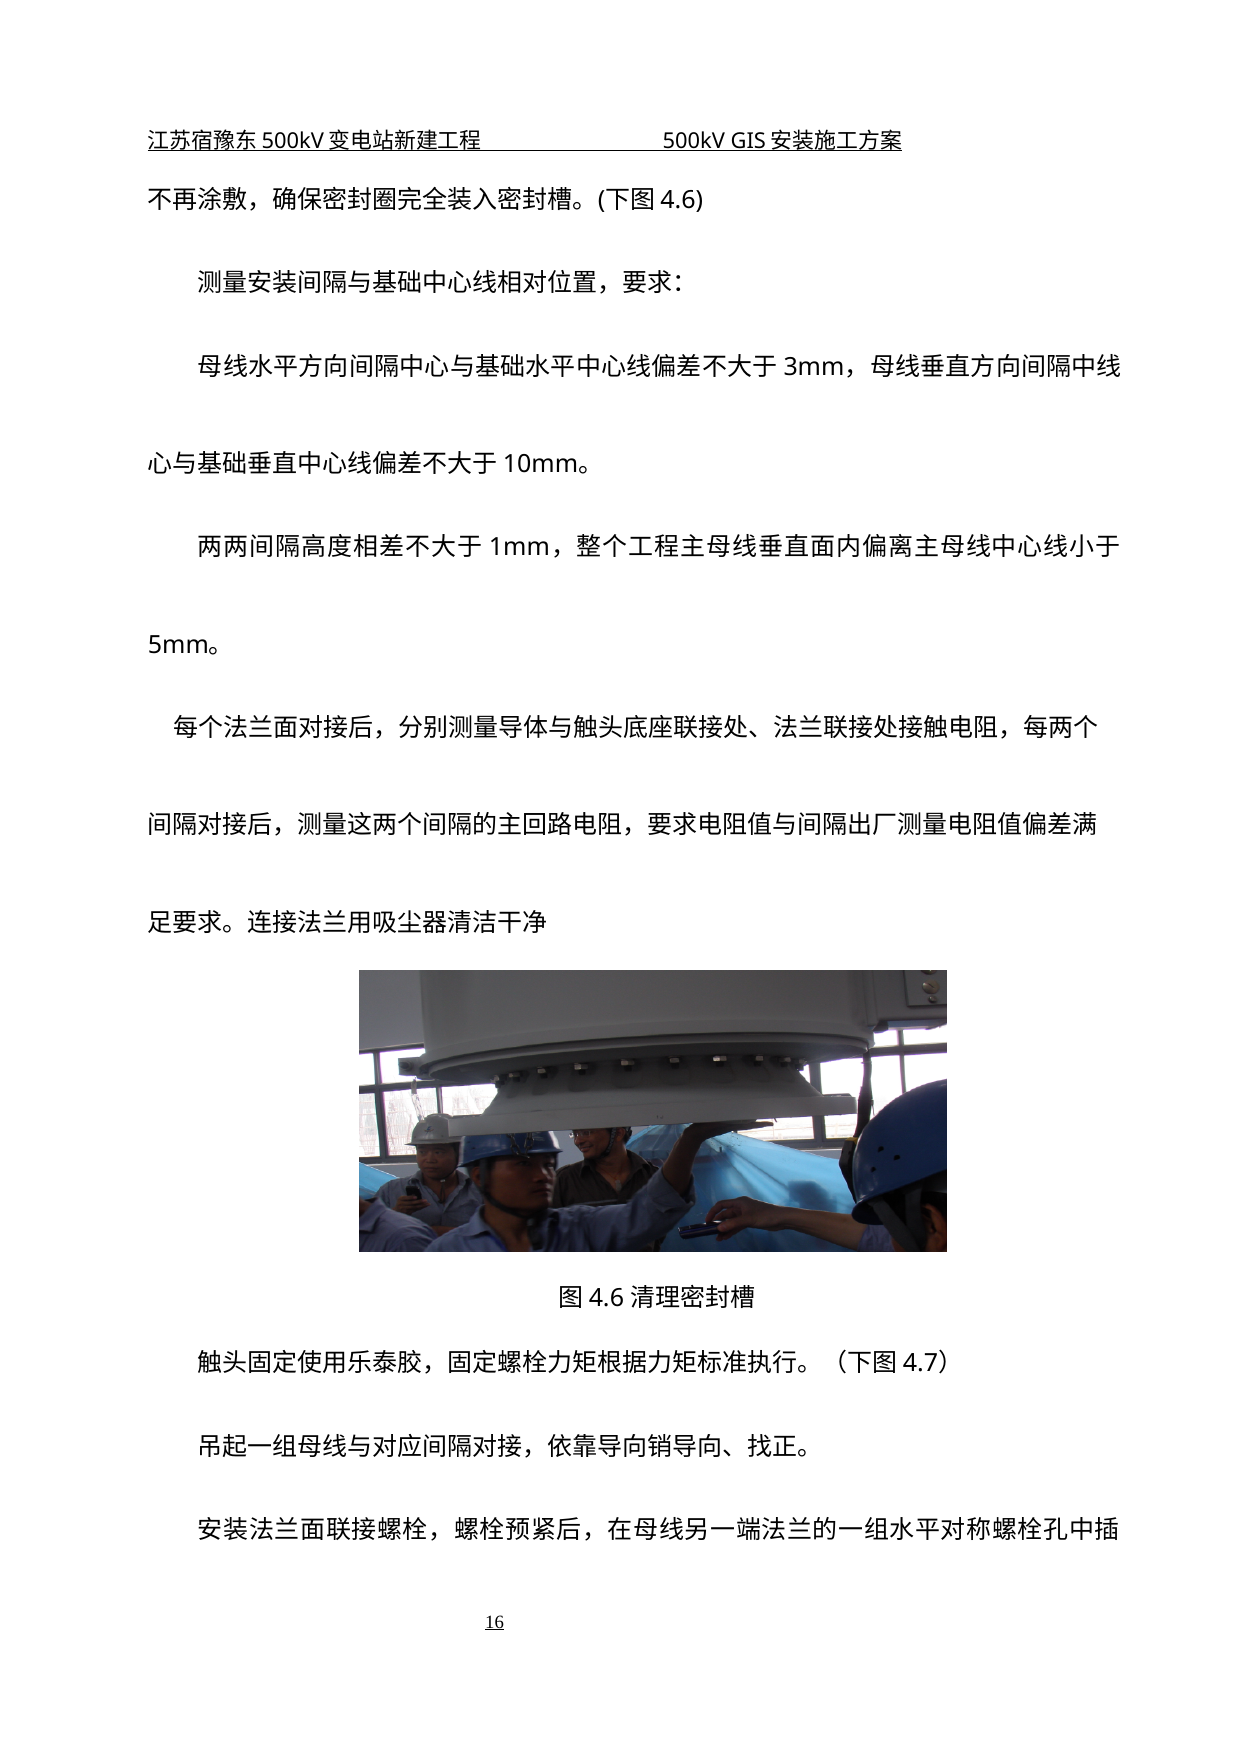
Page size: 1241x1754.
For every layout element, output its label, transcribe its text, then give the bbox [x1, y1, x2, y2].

text 图4.6 清理密封槽 [148, 1263, 1122, 1328]
text 两两间隔高度相差不大于1mm，整个工程主母线垂直面内偏离主母线中心线小于5mm。 [148, 512, 1122, 675]
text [148, 1495, 1122, 1560]
text 吊起一组母线与对应间隔对接，依靠导向销导向、找正。 [148, 1412, 1122, 1477]
picture [359, 970, 947, 1252]
text 母线水平方向间隔中心与基础水平中心线偏差不大于3mm，母线垂直方向间隔中线心与基础垂直中心线偏差不大于10mm。 [148, 332, 1122, 494]
text 每个法兰面对接后，分别测量导体与触头底座联接处、法兰联接处接触电阻，每两个间隔对接后，测量这两个间隔的主回路电阻，要求电阻值与间隔出厂测量电阻值偏差满足要求。连接法兰用吸尘器清洁干净 [148, 693, 1122, 953]
text 触头固定使用乐泰胶，固定螺栓力矩根据力矩标准执行。（下图4.7） [148, 1328, 1122, 1393]
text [148, 165, 1122, 230]
text 测量安装间隔与基础中心线相对位置，要求： [148, 248, 1122, 313]
